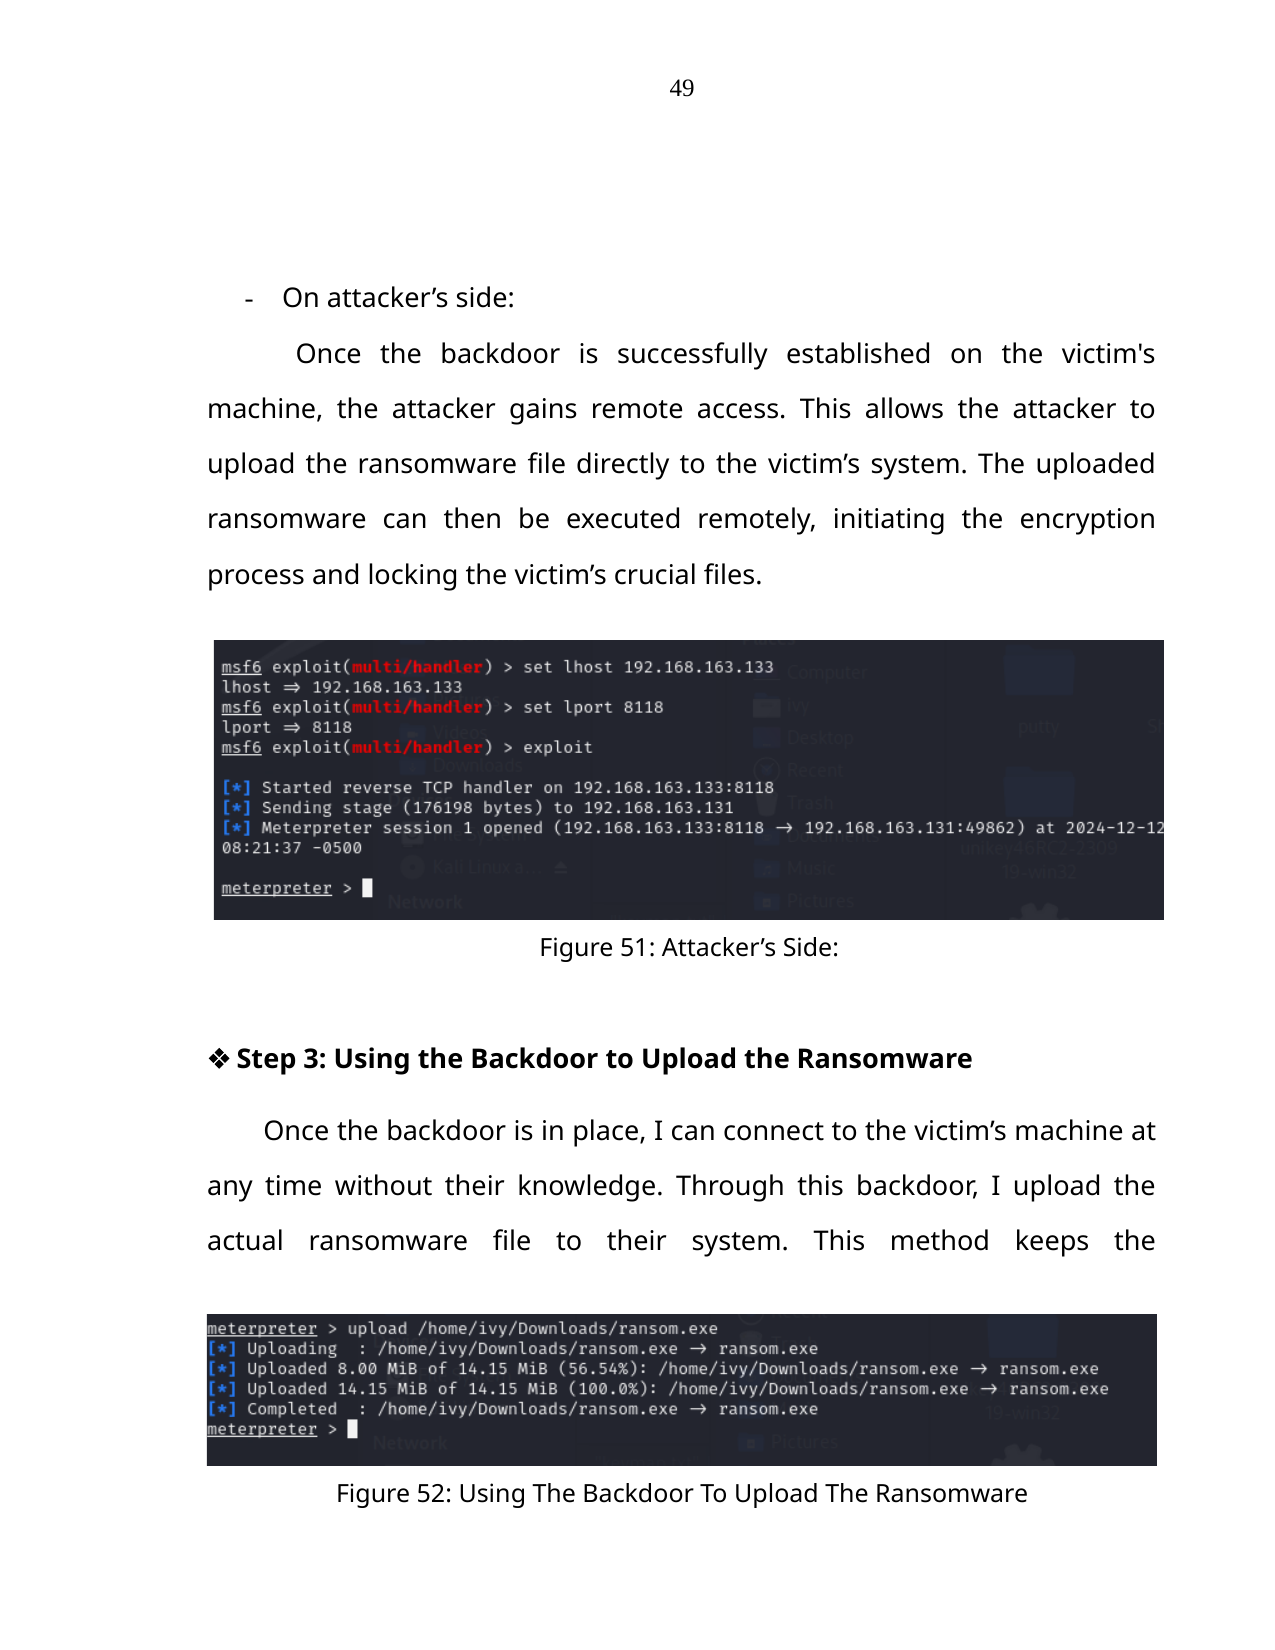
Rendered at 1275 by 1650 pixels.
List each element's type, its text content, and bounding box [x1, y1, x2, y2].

picture [213, 640, 1164, 920]
list On attacker’s side: [244, 279, 1157, 316]
picture [206, 1314, 1157, 1466]
list Once the backdoor is successfully established on the victim's machine, the attacker gains remote access. This allows the attacker to upload the ransomware file directly to the victim’s system. The uploaded ransomware can then be executed remotely, initiating the encryption process and locking the victim’s crucial files. [207, 334, 1157, 592]
list Step 3: Using the Backdoor to Upload the Ransomware [207, 1039, 1157, 1076]
